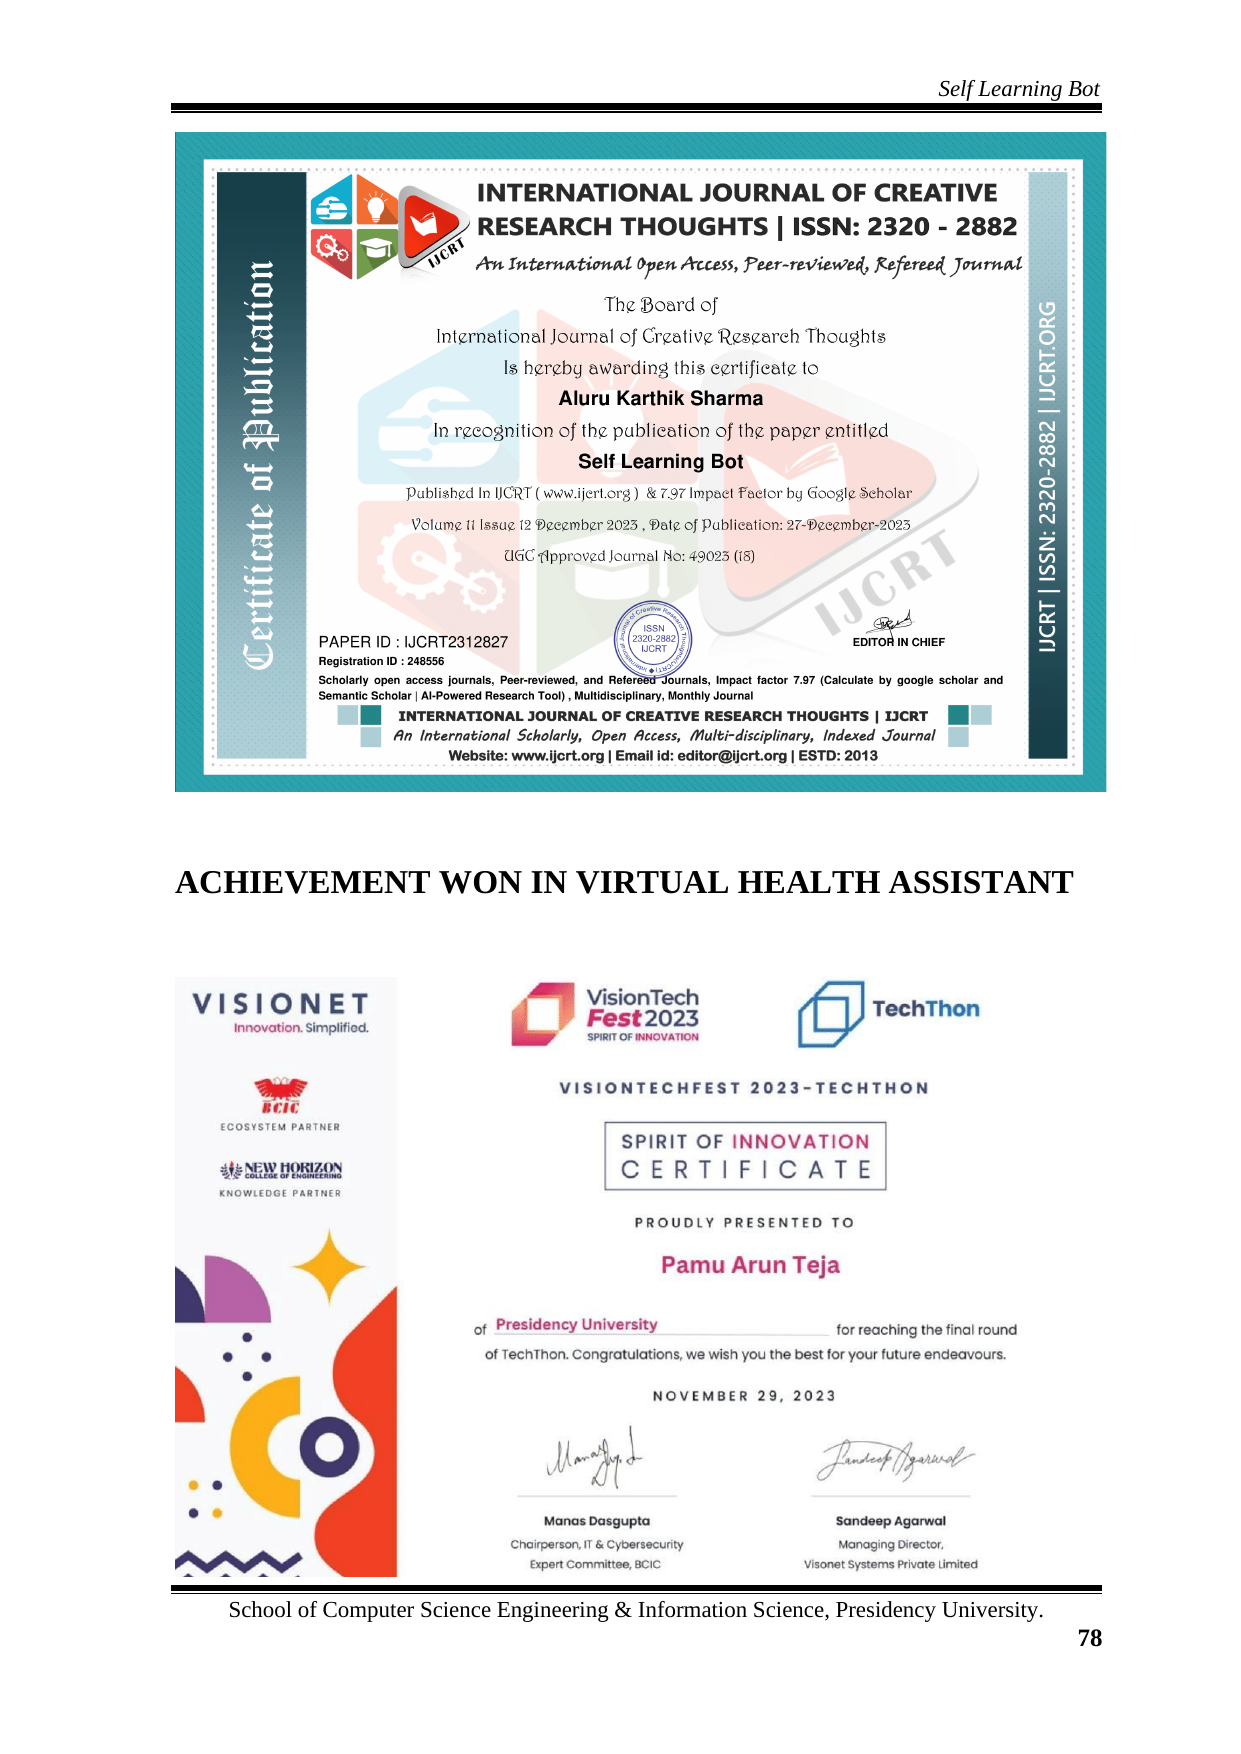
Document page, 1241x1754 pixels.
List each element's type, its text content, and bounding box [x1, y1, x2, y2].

picture [175, 977, 1075, 1577]
text ACHIEVEMENT WON IN VIRTUAL HEALTH ASSISTANT [175, 862, 1082, 900]
picture [175, 132, 1107, 792]
